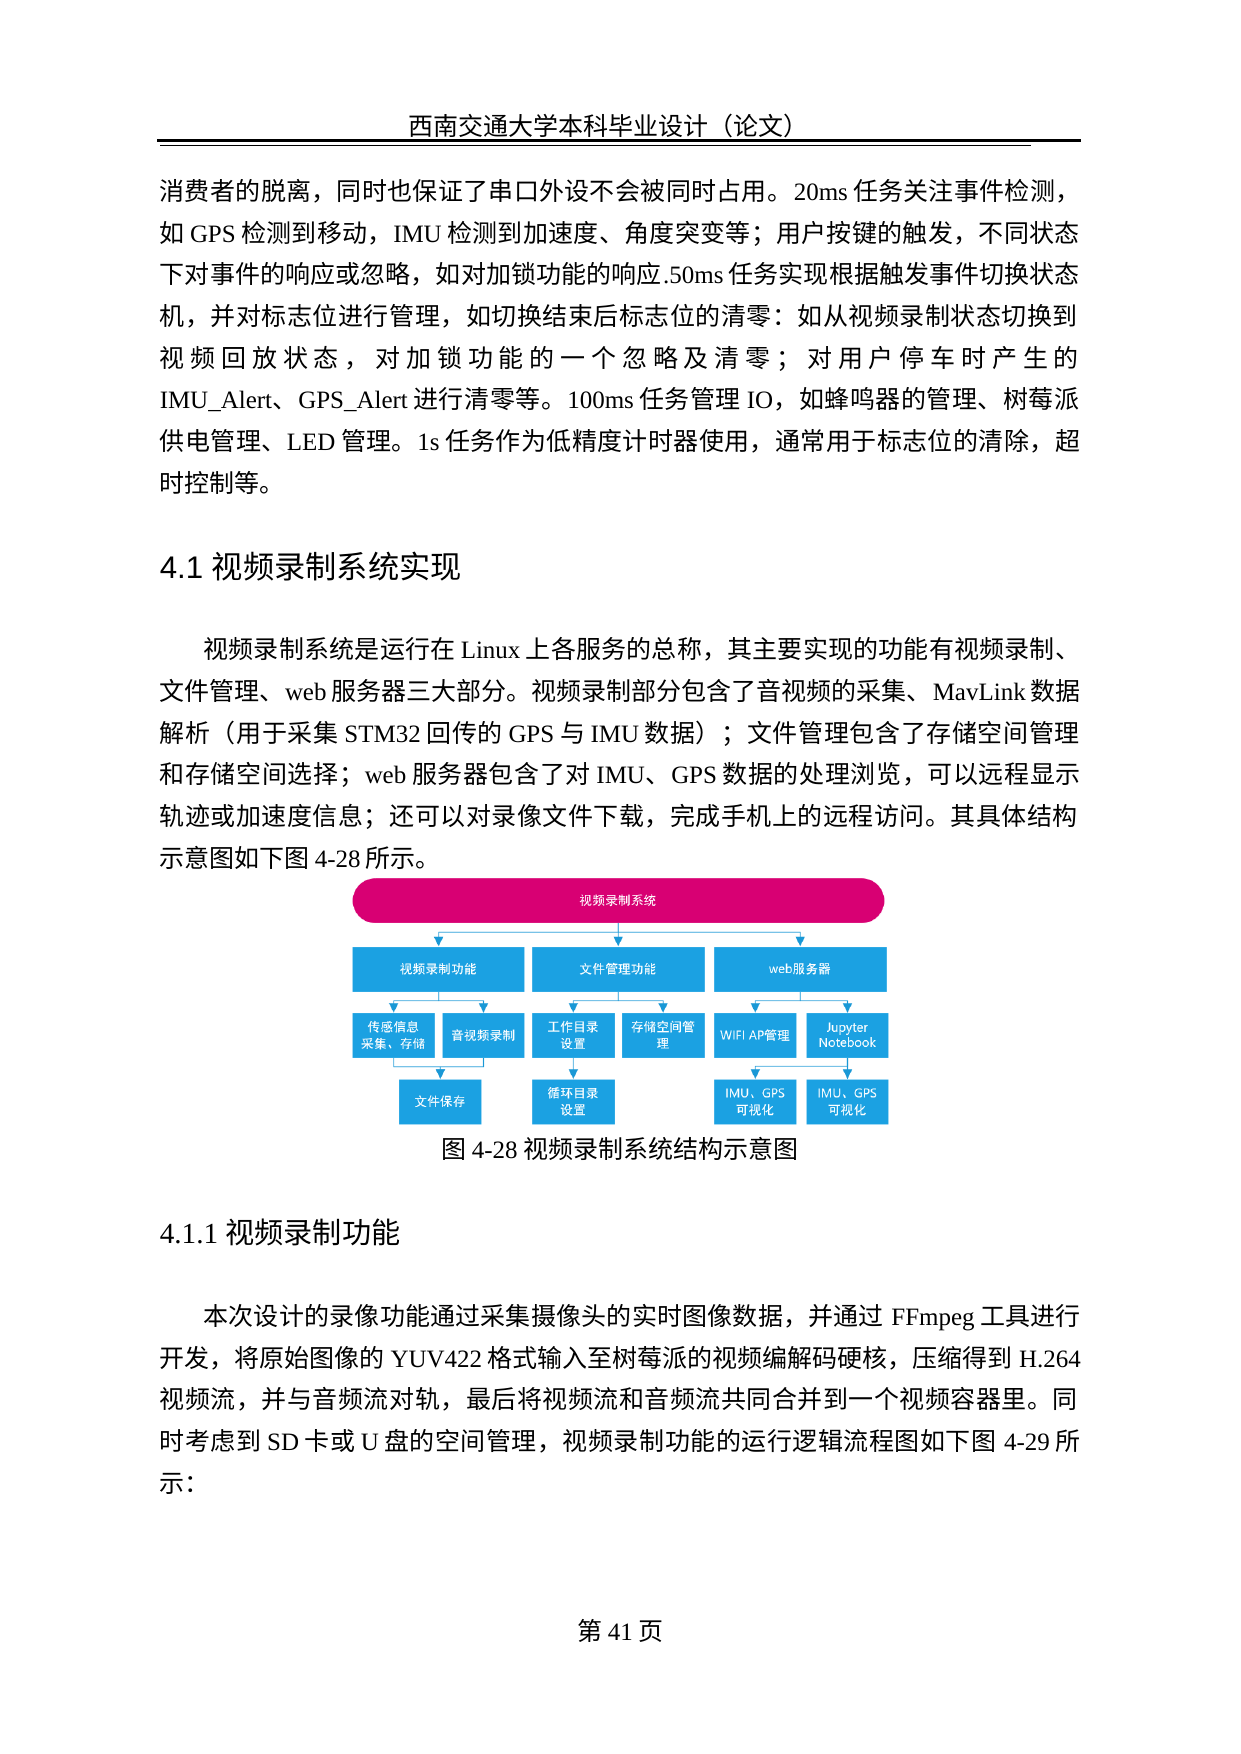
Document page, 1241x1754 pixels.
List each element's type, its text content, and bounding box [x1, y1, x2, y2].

text 4.1 视频录制系统实现 [159, 523, 1081, 606]
text 视频录制系统是运行在Linux上各服务的总称，其主要实现的功能有视频录制、文件管理、web服务器三大部分。视频录制部分包含了音视频的采集、MavLink数据解析（用于采集STM32回传的GPS与IMU数据）；文件管理包含了存储空间管理和存储空间选择；web服务器包含了对IMU、GPS数据的处理浏览，可以远程显示轨迹或加速度信息；还可以对录像文件下载，完成手机上的远程访问。其具体结构示意图如下图4-28所示。 [159, 627, 1081, 877]
text 本次设计的录像功能通过采集摄像头的实时图像数据，并通过FFmpeg工具进行开发，将原始图像的YUV422格式输入至树莓派的视频编解码硬核，压缩得到H.264视频流，并与音频流对轨，最后将视频流和音频流共同合并到一个视频容器里。同时考虑到SD卡或U盘的空间管理，视频录制功能的运行逻辑流程图如下图4-29所示： [159, 1294, 1081, 1502]
picture [350, 877, 890, 1126]
text 4.1.1 视频录制功能 [159, 1189, 1081, 1273]
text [159, 169, 1081, 502]
text 图4-28 视频录制系统结构示意图 [159, 1127, 1081, 1169]
